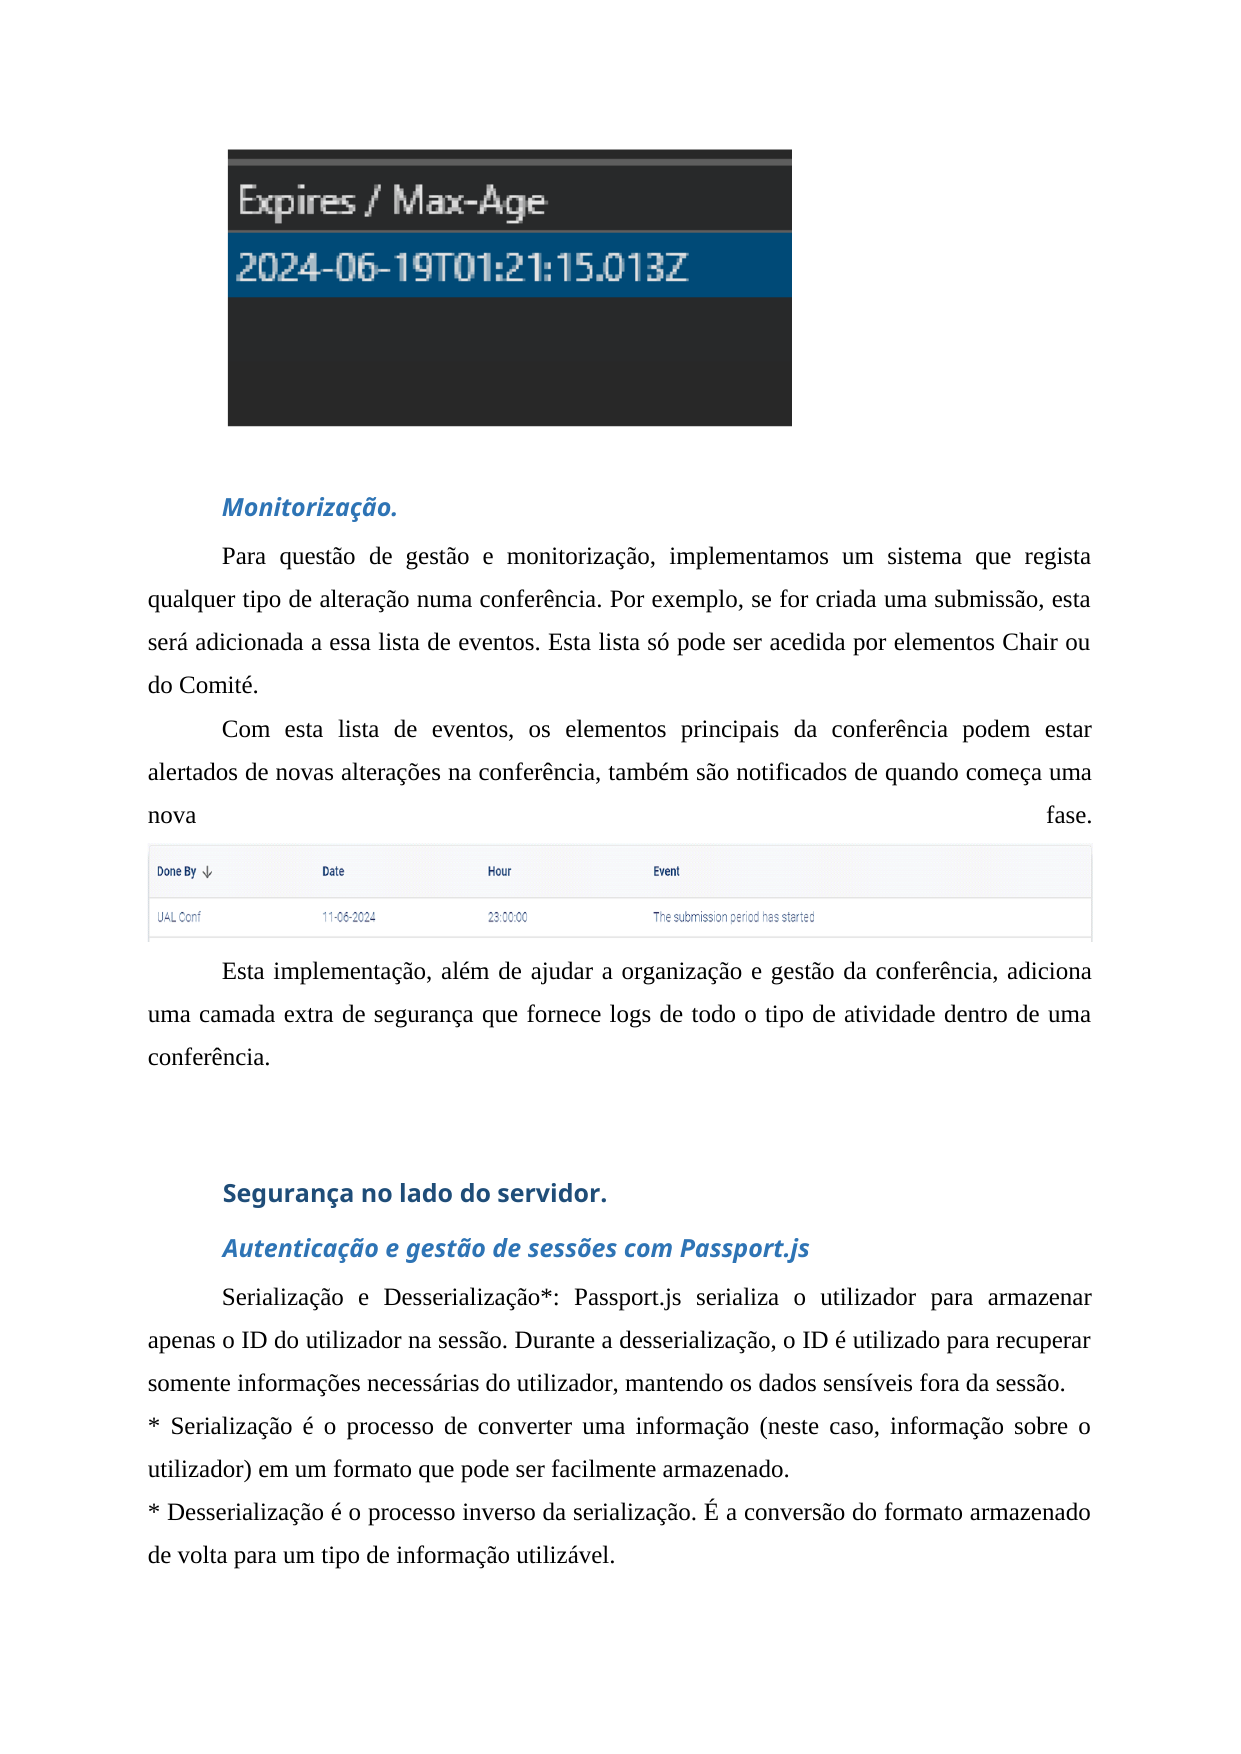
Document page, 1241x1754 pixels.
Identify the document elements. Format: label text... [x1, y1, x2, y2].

subtitle Segurança no lado do servidor. [223, 1176, 1092, 1210]
text Para questão de gestão e monitorização, implementamos um sistema que regista qualquer tipo de alteração numa conferência. Por exemplo, se for criada uma submissão, esta será adicionada a essa lista de eventos. Esta lista só pode ser acedida por elementos Chair ou do Comité. [148, 541, 1092, 699]
picture [227, 147, 792, 429]
text * Desserialização é o processo inverso da serialização. É a conversão do formato armazenado de volta para um tipo de informação utilizável. [148, 1497, 1092, 1569]
picture [147, 843, 1093, 942]
text Com esta lista de eventos, os elementos principais da conferência podem estar alertados de novas alterações na conferência, também são notificados de quando começa uma nova fase. [148, 714, 1092, 843]
subtitle Autenticação e gestão de sessões com Passport.js [223, 1231, 1092, 1265]
text Esta implementação, além de ajudar a organização e gestão da conferência, adiciona uma camada extra de segurança que fornece logs de todo o tipo de atividade dentro de uma conferência. [148, 956, 1092, 1071]
text Serialização e Desserialização*: Passport.js serializa o utilizador para armazenar apenas o ID do utilizador na sessão. Durante a desserialização, o ID é utilizado para recuperar somente informações necessárias do utilizador, mantendo os dados sensíveis fora da sessão. [148, 1282, 1092, 1397]
subtitle Monitorização. [222, 490, 1092, 524]
text * Serialização é o processo de converter uma informação (neste caso, informação sobre o utilizador) em um formato que pode ser facilmente armazenado. [148, 1411, 1092, 1483]
